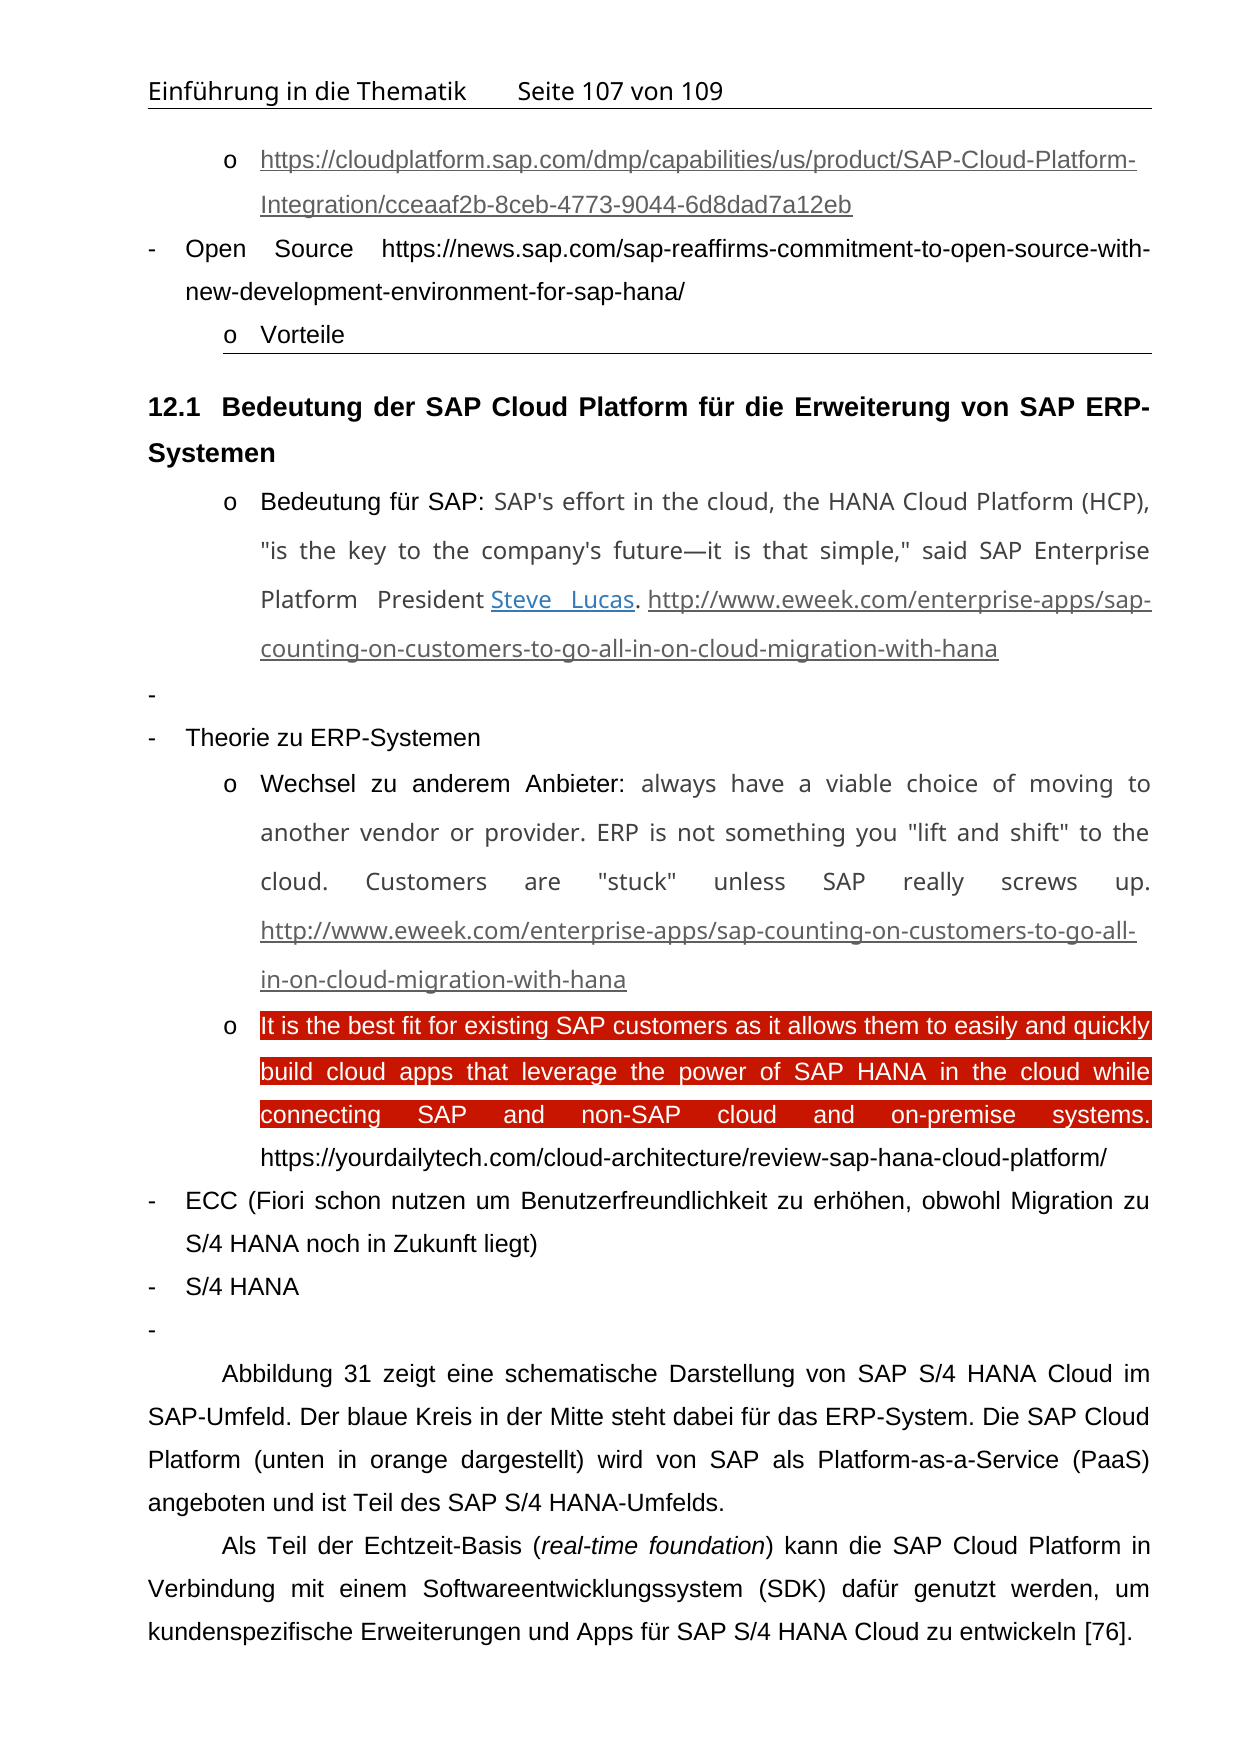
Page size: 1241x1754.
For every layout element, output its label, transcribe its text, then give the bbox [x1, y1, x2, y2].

list ECC (Fiori schon nutzen um Benutzerfreundlichkeit zu erhöhen, obwohl Migration zu S/4 HANA noch in Zukunft liegt) [148, 1186, 1152, 1258]
list Theorie zu ERP-Systemen [148, 723, 1152, 752]
list S/4 HANA [148, 1272, 1152, 1301]
list Bedeutung für SAP: SAP's effort in the cloud, the HANA Cloud Platform (HCP), "is the key to the company's future—it is that simple," said SAP Enterprise Platform President Steve Lucas. http://www.eweek.com/enterprise-apps/sap-counting-on-customers-to-go-all-in-on-cloud-migration-with-hana [223, 484, 1152, 664]
subtitle Bedeutung der SAP Cloud Platform für die Erweiterung von SAP ERP-Systemen [148, 391, 1152, 469]
list Open Source https://news.sap.com/sap-reaffirms-commitment-to-open-source-with-new-development-environment-for-sap-hana/ [148, 233, 1152, 305]
list Wechsel zu anderem Anbieter: always have a viable choice of moving to another vendor or provider. ERP is not something you "lift and shift" to the cloud. Customers are "stuck" unless SAP really screws up. http://www.eweek.com/enterprise-apps/sap-counting-on-customers-to-go-all-in-on-cloud-migration-with-hana [223, 767, 1152, 995]
list It is the best fit for existing SAP customers as it allows them to easily and quickly build cloud apps that leverage the power of SAP HANA in the cloud while connecting SAP and non-SAP cloud and on-premise systems. https://yourdailytech.com/cloud-architecture/review-sap-hana-cloud-platform/ [223, 1011, 1152, 1172]
list https://cloudplatform.sap.com/dmp/capabilities/us/product/SAP-Cloud-Platform-Integration/cceaaf2b-8ceb-4773-9044-6d8dad7a12eb [223, 145, 1152, 219]
text Als Teil der Echtzeit-Basis (real-time foundation) kann die SAP Cloud Platform in Verbindung mit einem Softwareentwicklungssystem (SDK) dafür genutzt werden, um kundenspezifische Erweiterungen und Apps für SAP S/4 HANA Cloud zu entwickeln. [148, 1531, 1152, 1646]
list Vorteile [223, 320, 1152, 353]
text Abbildung 31 zeigt eine schematische Darstellung von SAP S/4 HANA Cloud im SAP-Umfeld. Der blaue Kreis in der Mitte steht dabei für das ERP-System. Die SAP Cloud Platform (unten in orange dargestellt) wird von SAP als Platform-as-a-Service (PaaS) angeboten und ist Teil des SAP S/4 HANA-Umfelds. [148, 1358, 1152, 1517]
